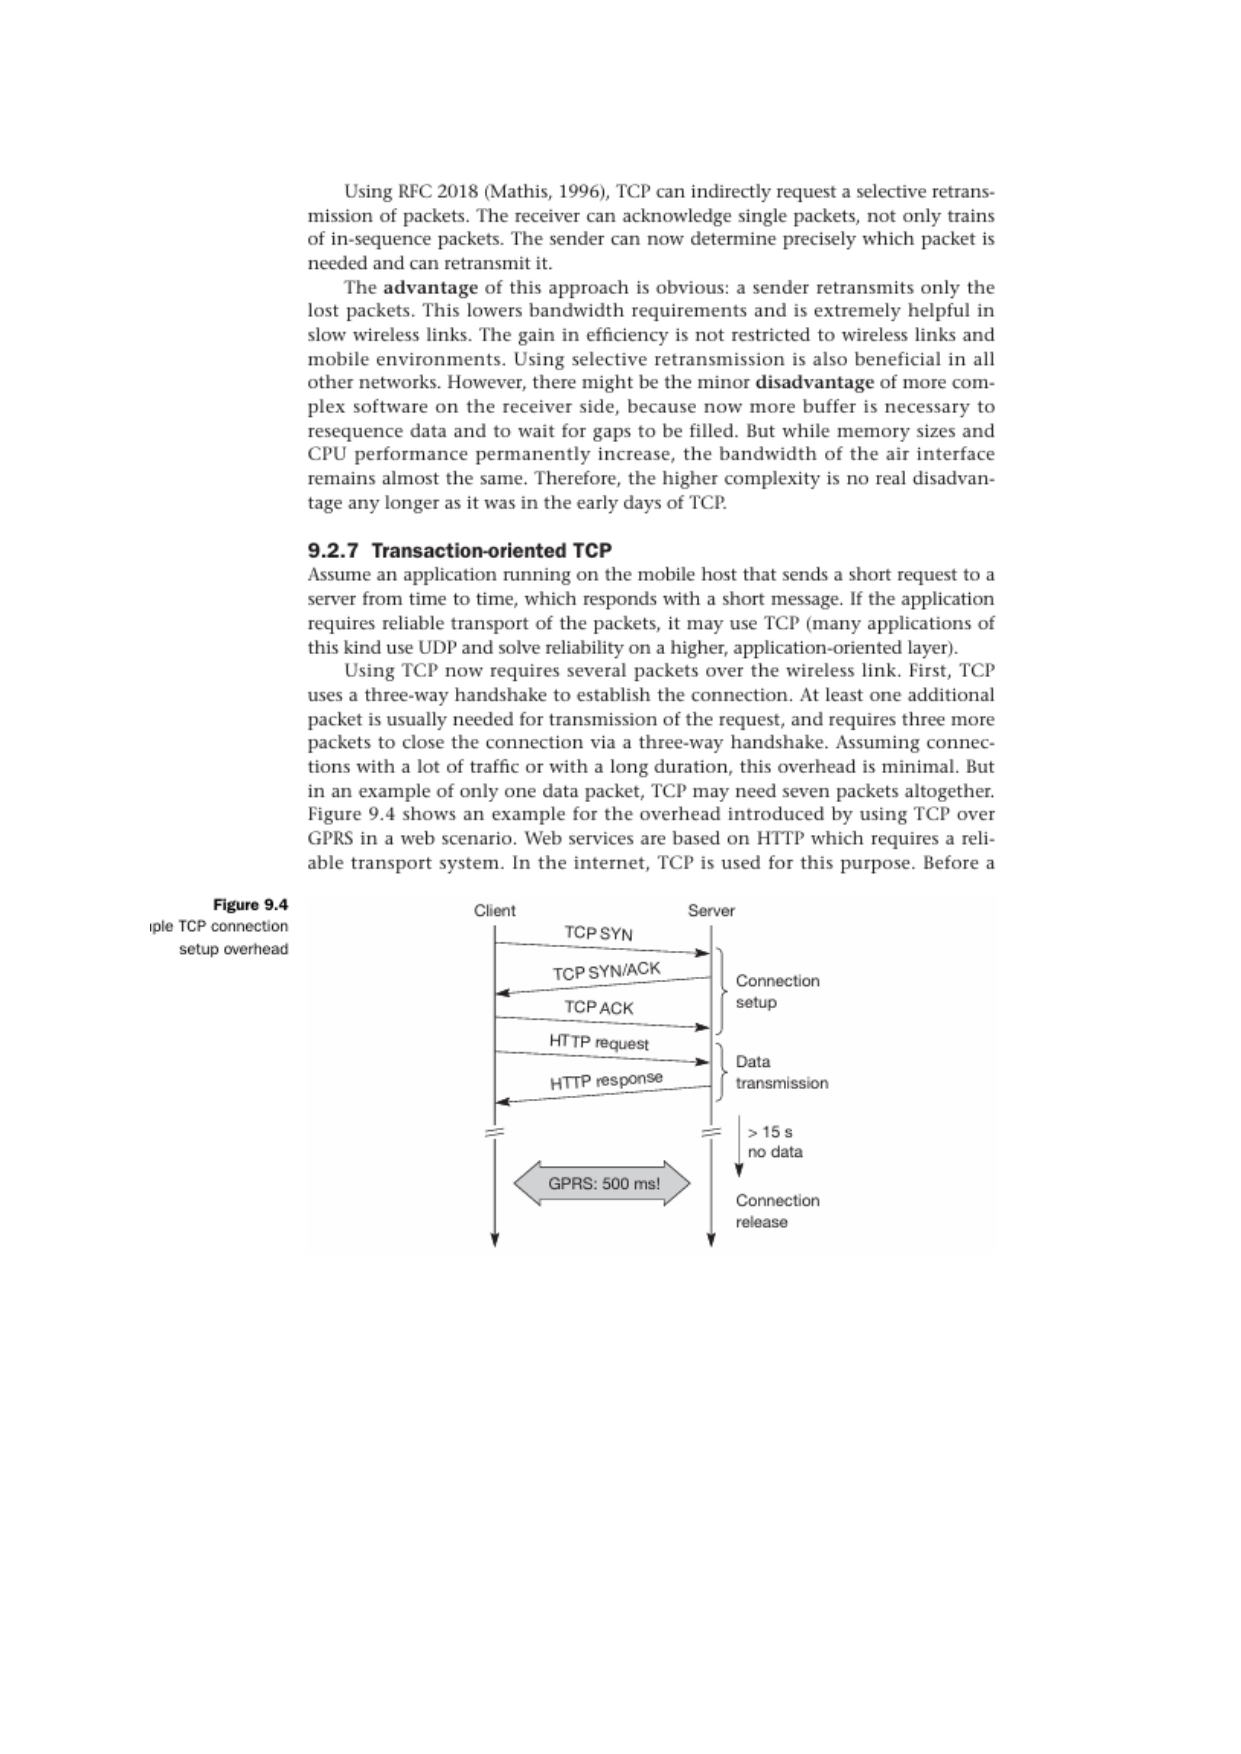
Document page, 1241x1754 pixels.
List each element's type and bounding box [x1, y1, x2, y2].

picture [150, 150, 1091, 1304]
